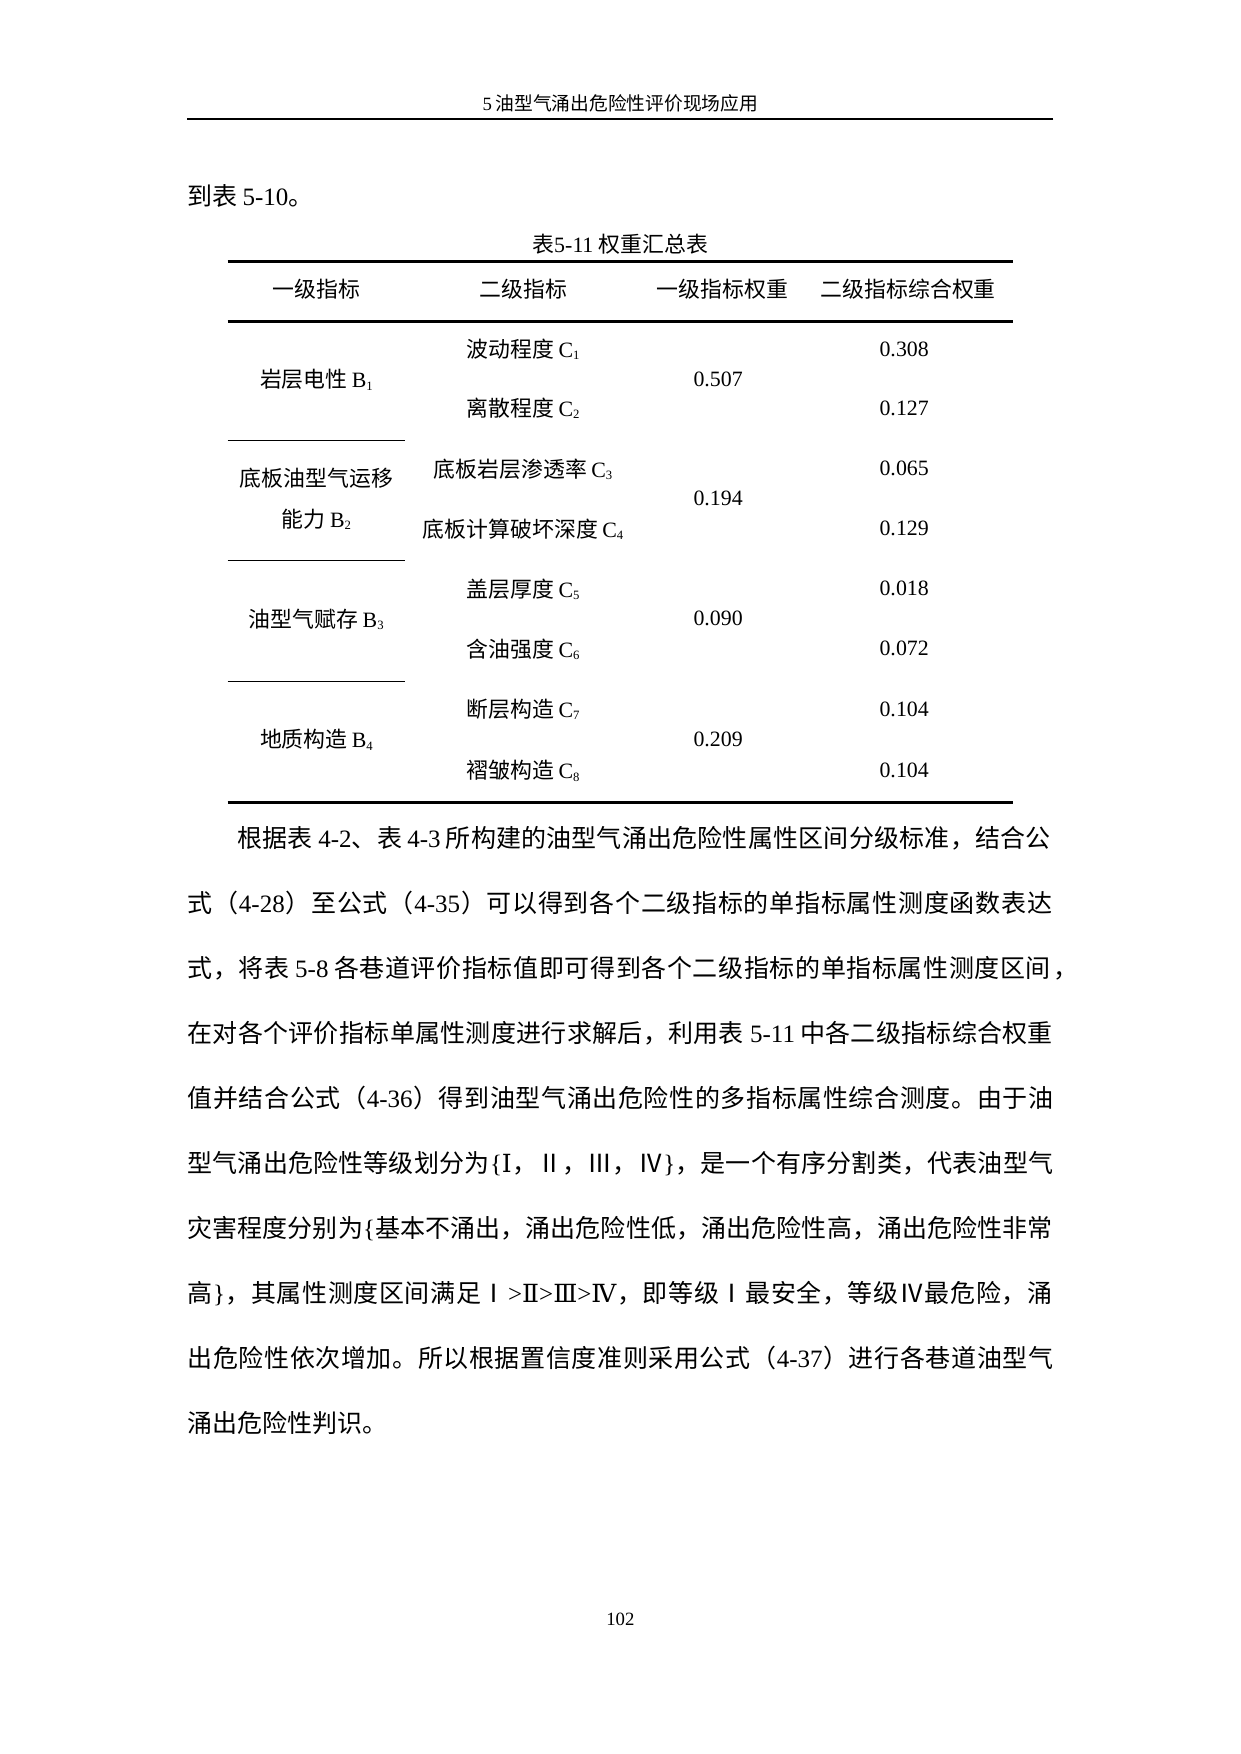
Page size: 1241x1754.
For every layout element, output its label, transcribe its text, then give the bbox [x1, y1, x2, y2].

table_cell 0.308 [795, 323, 1013, 380]
table_cell 波动程度C1 [405, 323, 641, 380]
table_cell 0.018 [795, 560, 1013, 621]
table_cell 0.194 [641, 440, 795, 560]
table_cell 0.127 [795, 380, 1013, 440]
table_cell 断层构造C7 [405, 681, 641, 741]
text 表5-11 权重汇总表 [187, 227, 1053, 259]
table_cell 岩层电性B1 [228, 323, 405, 440]
table_cell 0.129 [795, 500, 1013, 560]
table_cell 盖层厚度C5 [405, 560, 641, 621]
table_cell 地质构造B4 [228, 682, 405, 801]
table_cell 底板岩层渗透率C3 [405, 440, 641, 500]
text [187, 162, 1053, 227]
table_cell 0.209 [641, 681, 795, 801]
table_header 一级指标权重 [641, 263, 803, 319]
text 根据表4-2、表4-3所构建的油型气涌出危险性属性区间分级标准，结合公式（4-28）至公式（4-35）可以得到各个二级指标的单指标属性测度函数表达式，将表5-8各巷道评价指标值即可得到各个二级指标的单指标属性测度区间，在对各个评价指标单属性测度进行求解后，利用表5-11中各二级指标综合权重值并结合公式（4-36）得到油型气涌出危险性的多指标属性综合测度。由于油型气涌出危险性等级划分为{Ⅰ，Ⅱ，Ⅲ，Ⅳ}，是一个有序分割类，代表油型气灾害程度分别为{基本不涌出，涌出危险性低，涌出危险性高，涌出危险性非常高}，其属性测度区间满足Ⅰ>Ⅱ>Ⅲ>Ⅳ，即等级Ⅰ最安全，等级Ⅳ最危险，涌出危险性依次增加。所以根据置信度准则采用公式（4-37）进行各巷道油型气涌出危险性判识。 [187, 804, 1053, 1454]
table_cell 0.090 [641, 560, 795, 681]
table_cell 底板油型气运移能力B2 [228, 441, 405, 560]
table_cell 0.065 [795, 440, 1013, 500]
table_cell 0.507 [641, 323, 795, 440]
table_header 二级指标综合权重 [804, 263, 1013, 319]
table_header 二级指标 [405, 263, 641, 319]
table_cell 油型气赋存B3 [228, 561, 405, 681]
table_cell 0.104 [795, 681, 1013, 741]
table_cell 0.104 [795, 741, 1013, 801]
table_cell 底板计算破坏深度C4 [405, 500, 641, 560]
table_cell 0.072 [795, 621, 1013, 681]
table_cell 含油强度C6 [405, 621, 641, 681]
table_header 一级指标 [228, 263, 405, 319]
table_cell 离散程度C2 [405, 380, 641, 440]
table_cell 褶皱构造C8 [405, 741, 641, 801]
